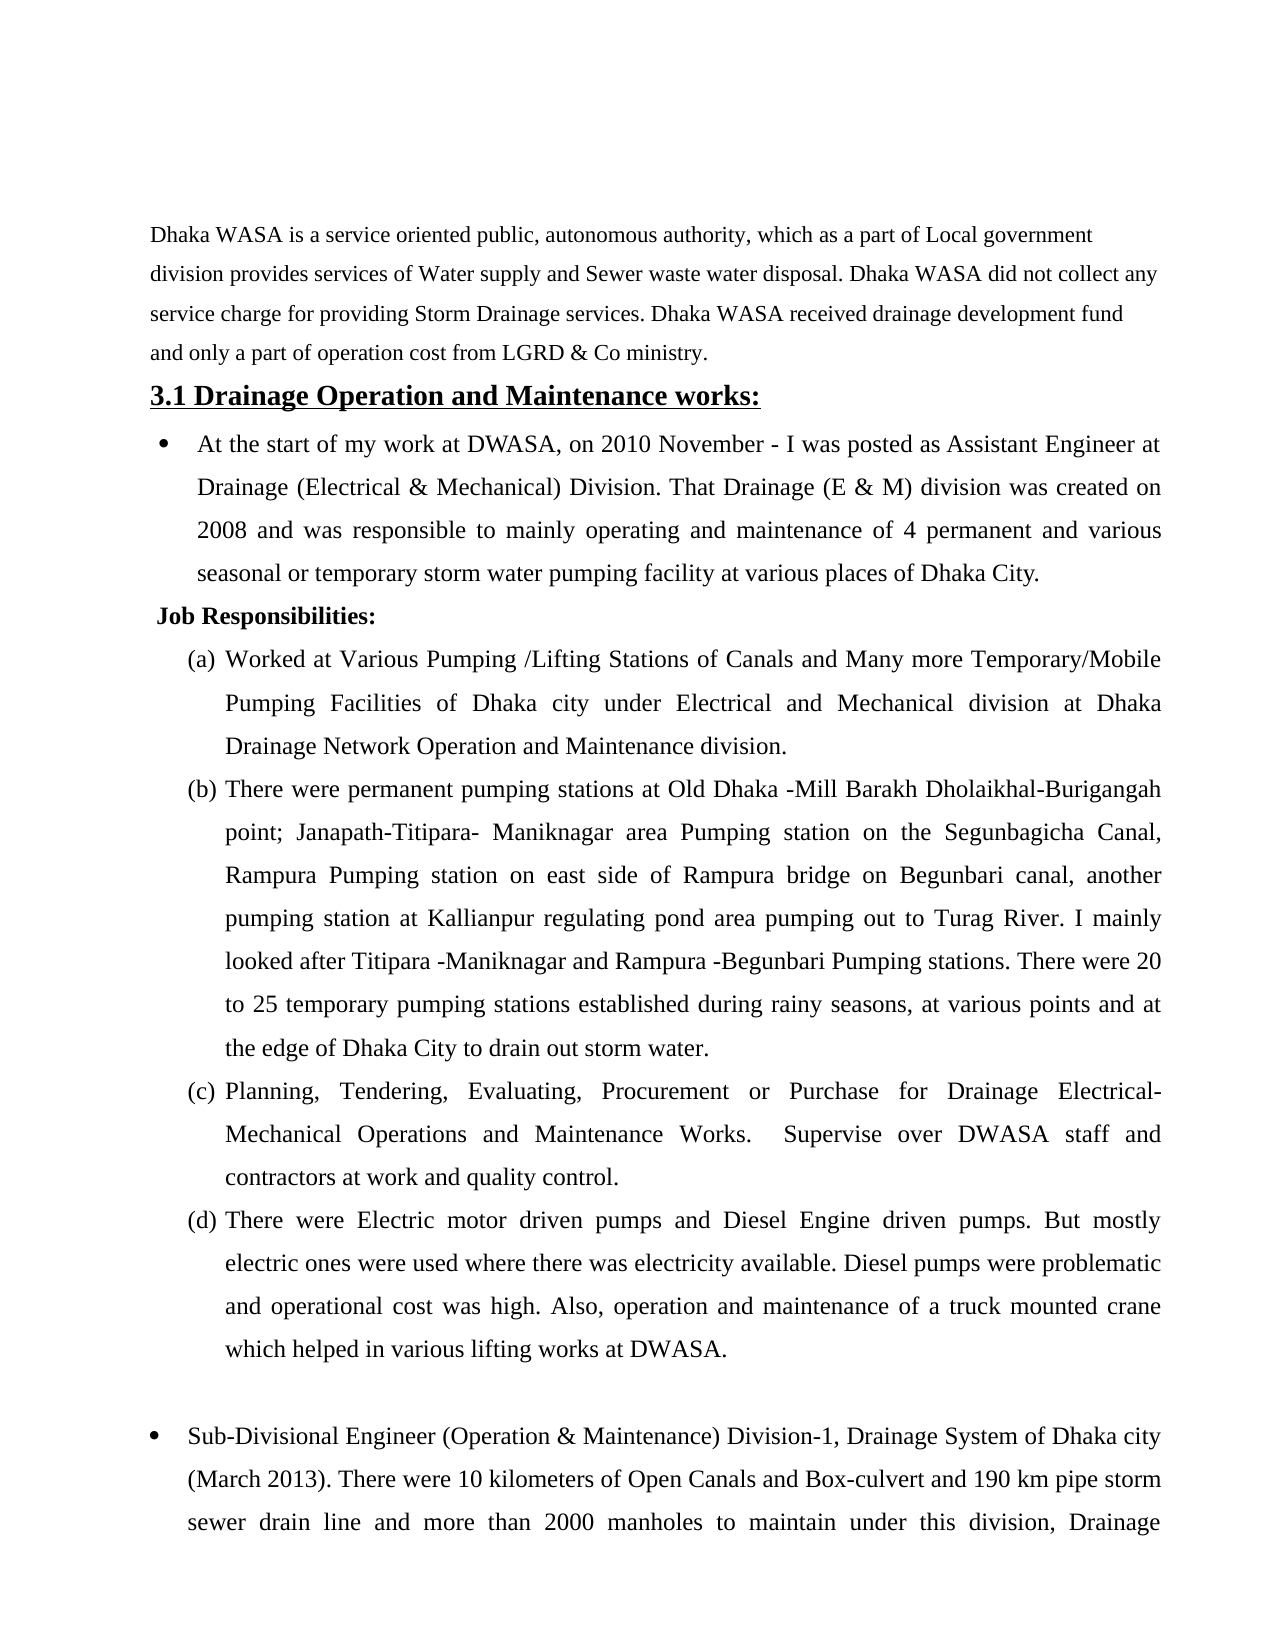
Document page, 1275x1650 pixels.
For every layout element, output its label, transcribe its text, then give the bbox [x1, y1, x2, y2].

list At the start of my work at DWASA, on 2010 November - I was posted as Assistant Engineer at Drainage (Electrical & Mechanical) Division. That Drainage (E & M) division was created on 2008 and was responsible to mainly operating and maintenance of 4 permanent and various seasonal or temporary storm water pumping facility at various places of Dhaka City. [159, 429, 1162, 587]
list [150, 1421, 1162, 1536]
list Worked at Various Pumping /Lifting Stations of Canals and Many more Temporary/Mobile Pumping Facilities of Dhaka city under Electrical and Mechanical division at Dhaka Drainage Network Operation and Maintenance division. [187, 644, 1162, 759]
list There were Electric motor driven pumps and Diesel Engine driven pumps. But mostly electric ones were used where there was electricity available. Diesel pumps were problematic and operational cost was high. Also, operation and maintenance of a truck mounted crane which helped in various lifting works at DWASA. [187, 1205, 1162, 1363]
text 3.1 Drainage Operation and Maintenance works: [150, 378, 1162, 412]
list There were permanent pumping stations at Old Dhaka -Mill Barakh Dholaikhal-Burigangah point; Janapath-Titipara- Maniknagar area Pumping station on the Segunbagicha Canal, Rampura Pumping station on east side of Rampura bridge on Begunbari canal, another pumping station at Kallianpur regulating pond area pumping out to Turag River. I mainly looked after Titipara -Maniknagar and Rampura -Begunbari Pumping stations. There were 20 to 25 temporary pumping stations established during rainy seasons, at various points and at the edge of Dhaka City to drain out storm water. [187, 774, 1162, 1061]
text Dhaka WASA is a service oriented public, autonomous authority, which as a part of Local government division provides services of Water supply and Sewer waste water disposal. Dhaka WASA did not collect any service charge for providing Storm Drainage services. Dhaka WASA received drainage development fund and only a part of operation cost from LGRD & Co ministry. [150, 221, 1162, 365]
list Planning, Tendering, Evaluating, Procurement or Purchase for Drainage Electrical-Mechanical Operations and Maintenance Works. Supervise over DWASA staff and contractors at work and quality control. [187, 1076, 1162, 1191]
text Job Responsibilities: [150, 601, 1162, 630]
